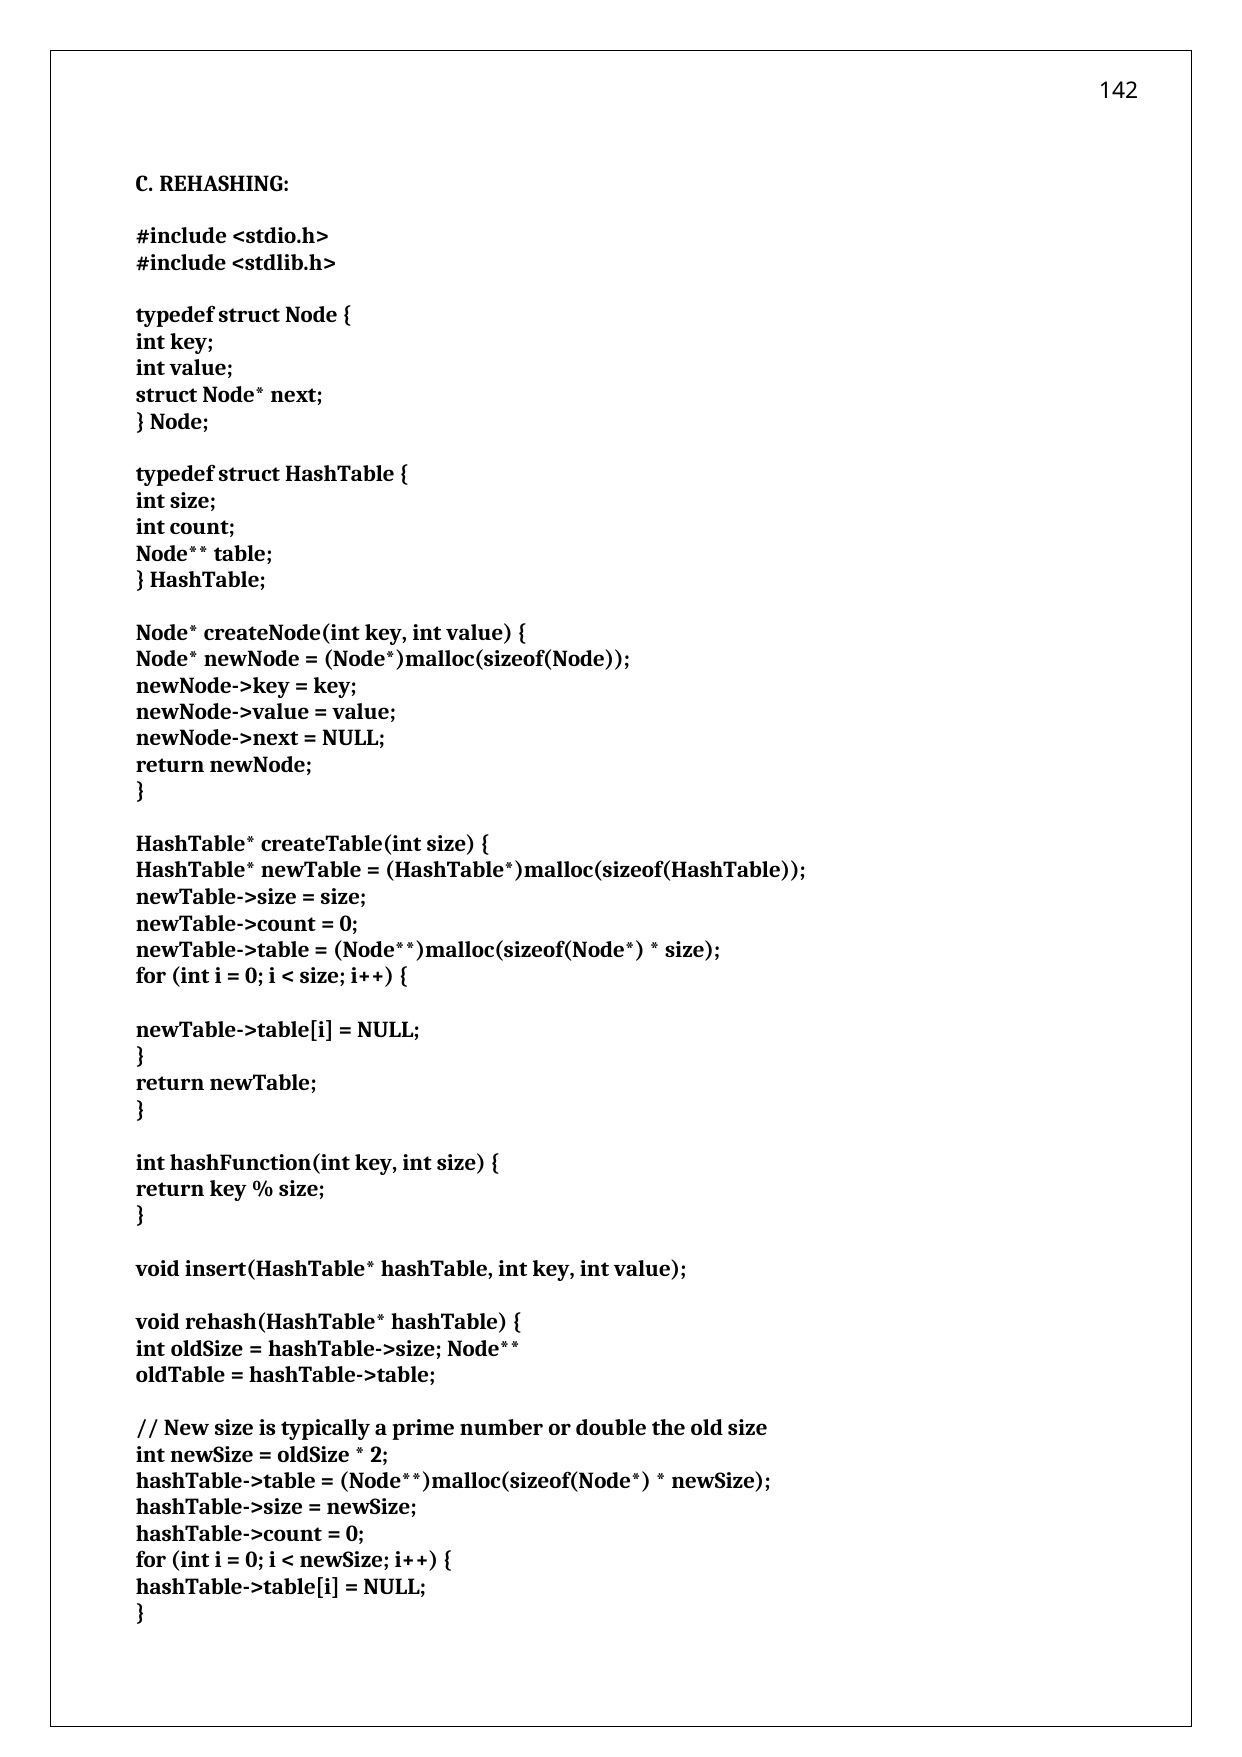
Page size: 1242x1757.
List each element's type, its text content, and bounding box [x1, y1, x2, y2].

text typedef struct HashTable { int size; [136, 461, 416, 514]
text HashTable* newTable = (HashTable*)malloc(sizeof(HashTable)); newTable->size = size; [136, 857, 823, 910]
text for (int i = 0; i < newSize; i++) { hashTable->table[i] = NULL; [136, 1547, 459, 1600]
text #include <stdio.h> #include <stdlib.h> [136, 223, 400, 276]
text } [136, 1042, 1162, 1069]
text } Node; [136, 408, 1162, 435]
text } [136, 1096, 1162, 1123]
text hashTable->table = (Node**)malloc(sizeof(Node*) * newSize); hashTable->size = newSize; [136, 1468, 786, 1521]
text struct Node* next; [136, 381, 1162, 408]
text // New size is typically a prime number or double the old size int newSize = oldSize * 2; [136, 1415, 783, 1468]
text Node* createNode(int key, int value) { [136, 619, 1162, 646]
text int value; [136, 355, 1162, 381]
text return newTable; [136, 1069, 1162, 1096]
text void insert(HashTable* hashTable, int key, int value); void rehash(HashTable* hashTable) { [136, 1229, 699, 1335]
text newNode->value = value; newNode->next = NULL; return newNode; [136, 699, 402, 778]
text int hashFunction(int key, int size) { return key % size; [136, 1149, 506, 1202]
text HashTable* createTable(int size) { [136, 831, 1162, 857]
text } [136, 1600, 1162, 1626]
text Node* newNode = (Node*)malloc(sizeof(Node)); newNode->key = key; [136, 646, 643, 699]
text } [136, 778, 1162, 804]
text newTable->table = (Node**)malloc(sizeof(Node*) * size); for (int i = 0; i < size; i++) { [136, 937, 736, 989]
text hashTable->count = 0; [136, 1521, 1162, 1547]
text newTable->count = 0; [136, 910, 1162, 937]
text int oldSize = hashTable->size; Node** oldTable = hashTable->table; [136, 1336, 525, 1389]
text } HashTable; [136, 567, 1162, 593]
list REHASHING: [135, 170, 1162, 197]
text int count; Node** table; [136, 514, 294, 567]
text newTable->table[i] = NULL; [136, 1016, 1162, 1042]
text } [136, 1202, 1162, 1228]
text typedef struct Node { int key; [136, 302, 358, 355]
